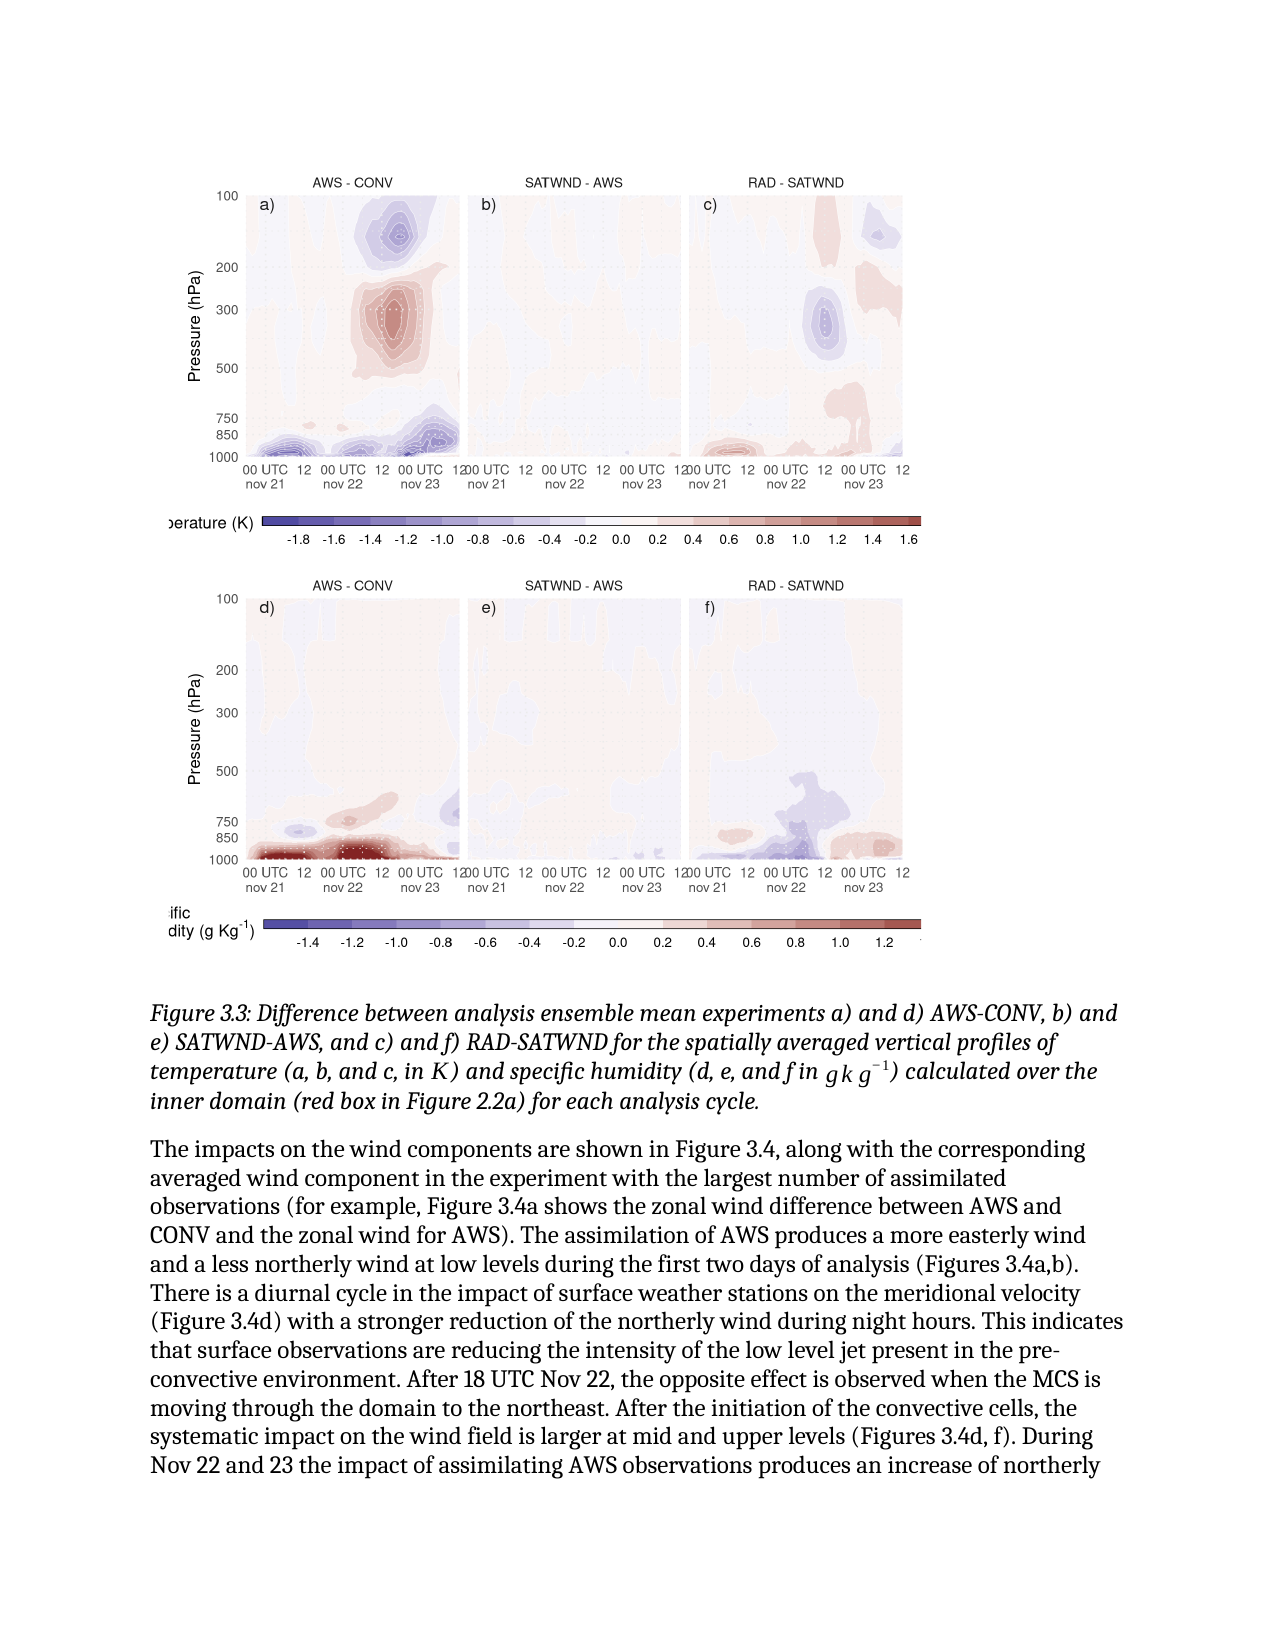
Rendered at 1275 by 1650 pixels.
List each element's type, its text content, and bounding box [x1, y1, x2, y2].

picture [168, 150, 922, 978]
text Figure 3.3: Difference between analysis ensemble mean experiments a) and d) AWS-CONV, b) and e) SATWND-AWS, and c) and f) RAD-SATWND for the spatially averaged vertical profiles of temperature (a, b, and c, in ) and specific humidity (d, e, and f in ) calculated over the inner domain (red box in Figure 2.2a) for each analysis cycle. [150, 999, 1125, 1116]
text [150, 1135, 1125, 1480]
